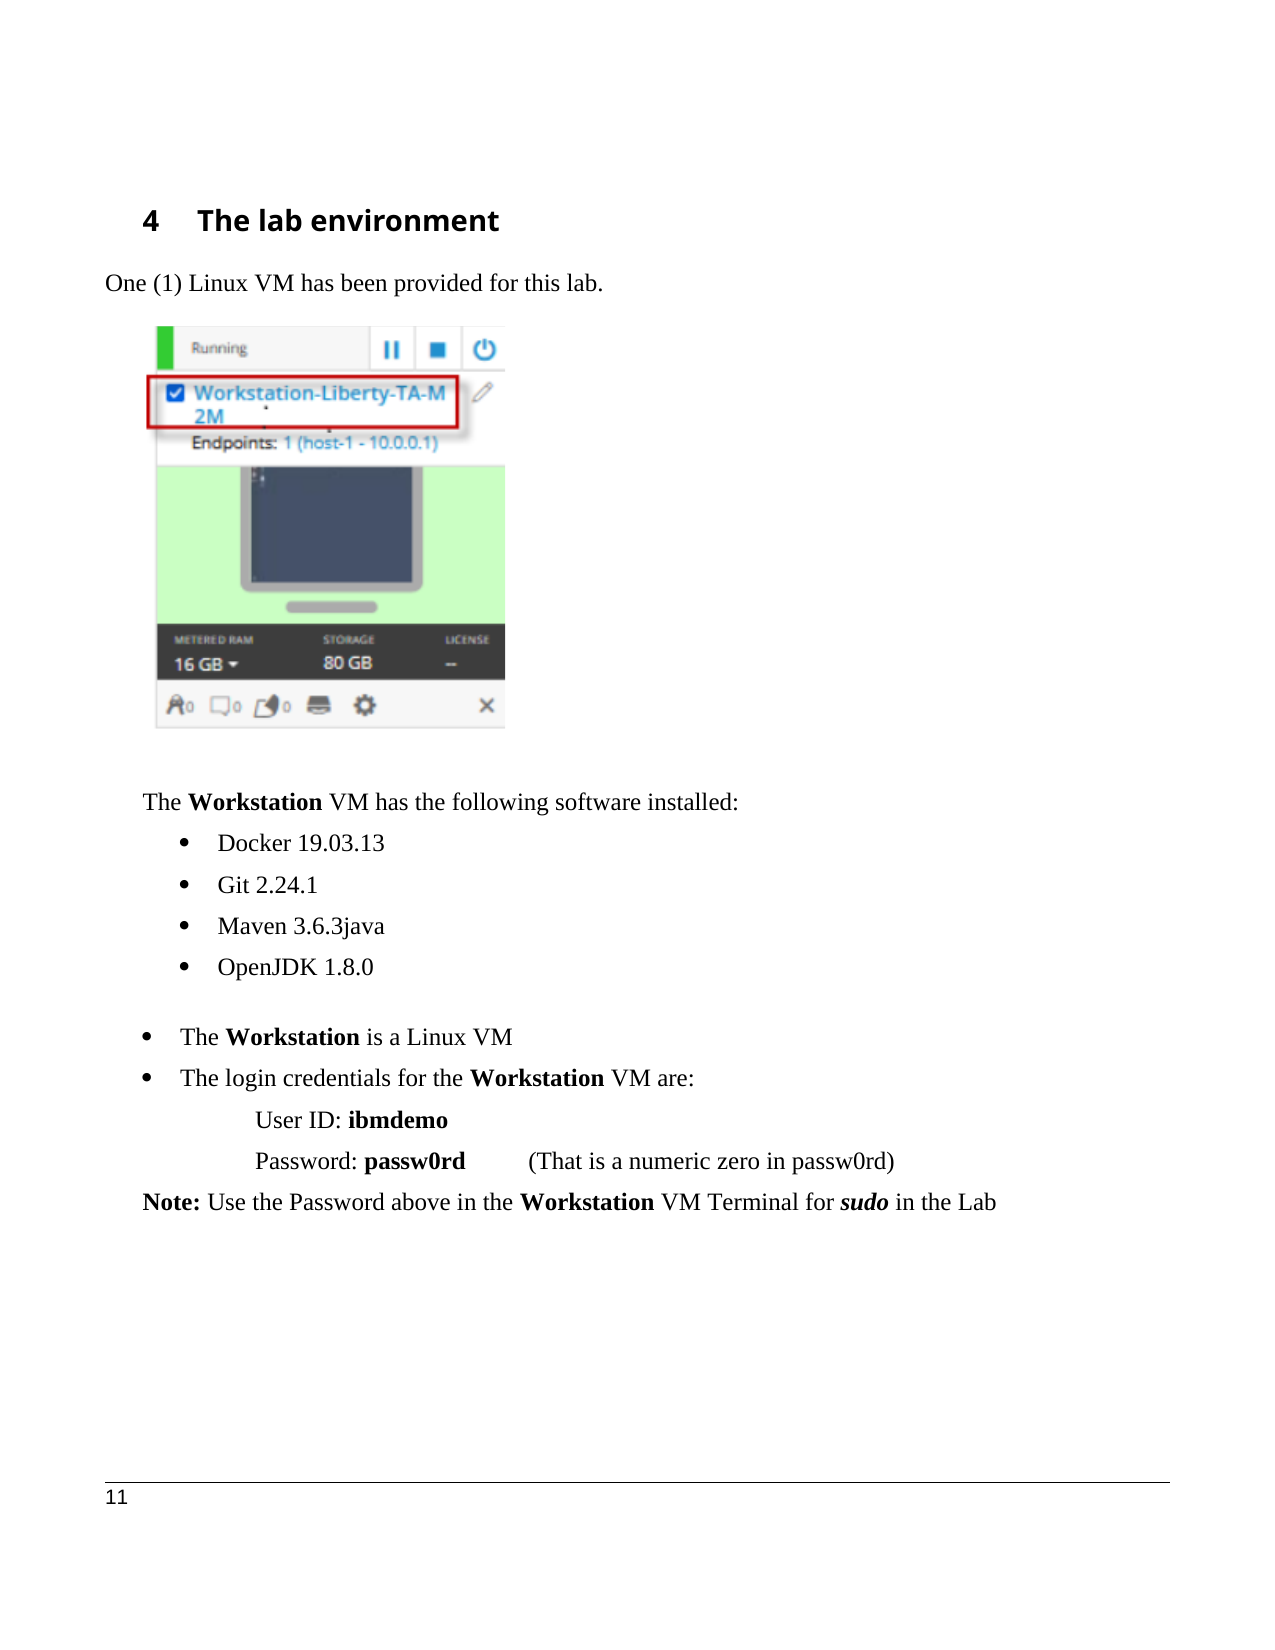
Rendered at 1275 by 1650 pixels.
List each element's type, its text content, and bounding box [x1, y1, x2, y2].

text One (1) Linux VM has been provided for this lab. [105, 268, 1170, 297]
list Maven 3.6.3java [180, 911, 1170, 940]
text The Workstation VM has the following software installed: [142, 787, 1170, 816]
subtitle 4 The lab environment [142, 200, 1170, 240]
text Password: passw0rd (That is a numeric zero in passw0rd) [255, 1146, 1170, 1175]
picture [142, 326, 506, 732]
text Note: Use the Password above in the Workstation VM Terminal for sudo in the Lab [142, 1187, 1170, 1216]
text User ID: ibmdemo [255, 1105, 1170, 1133]
list OpenJDK 1.8.0 [180, 952, 1170, 981]
list Docker 19.03.13 [180, 828, 1170, 857]
list The login credentials for the Workstation VM are: [142, 1063, 1170, 1092]
list Git 2.24.1 [180, 870, 1170, 898]
list The Workstation is a Linux VM [142, 1022, 1170, 1051]
